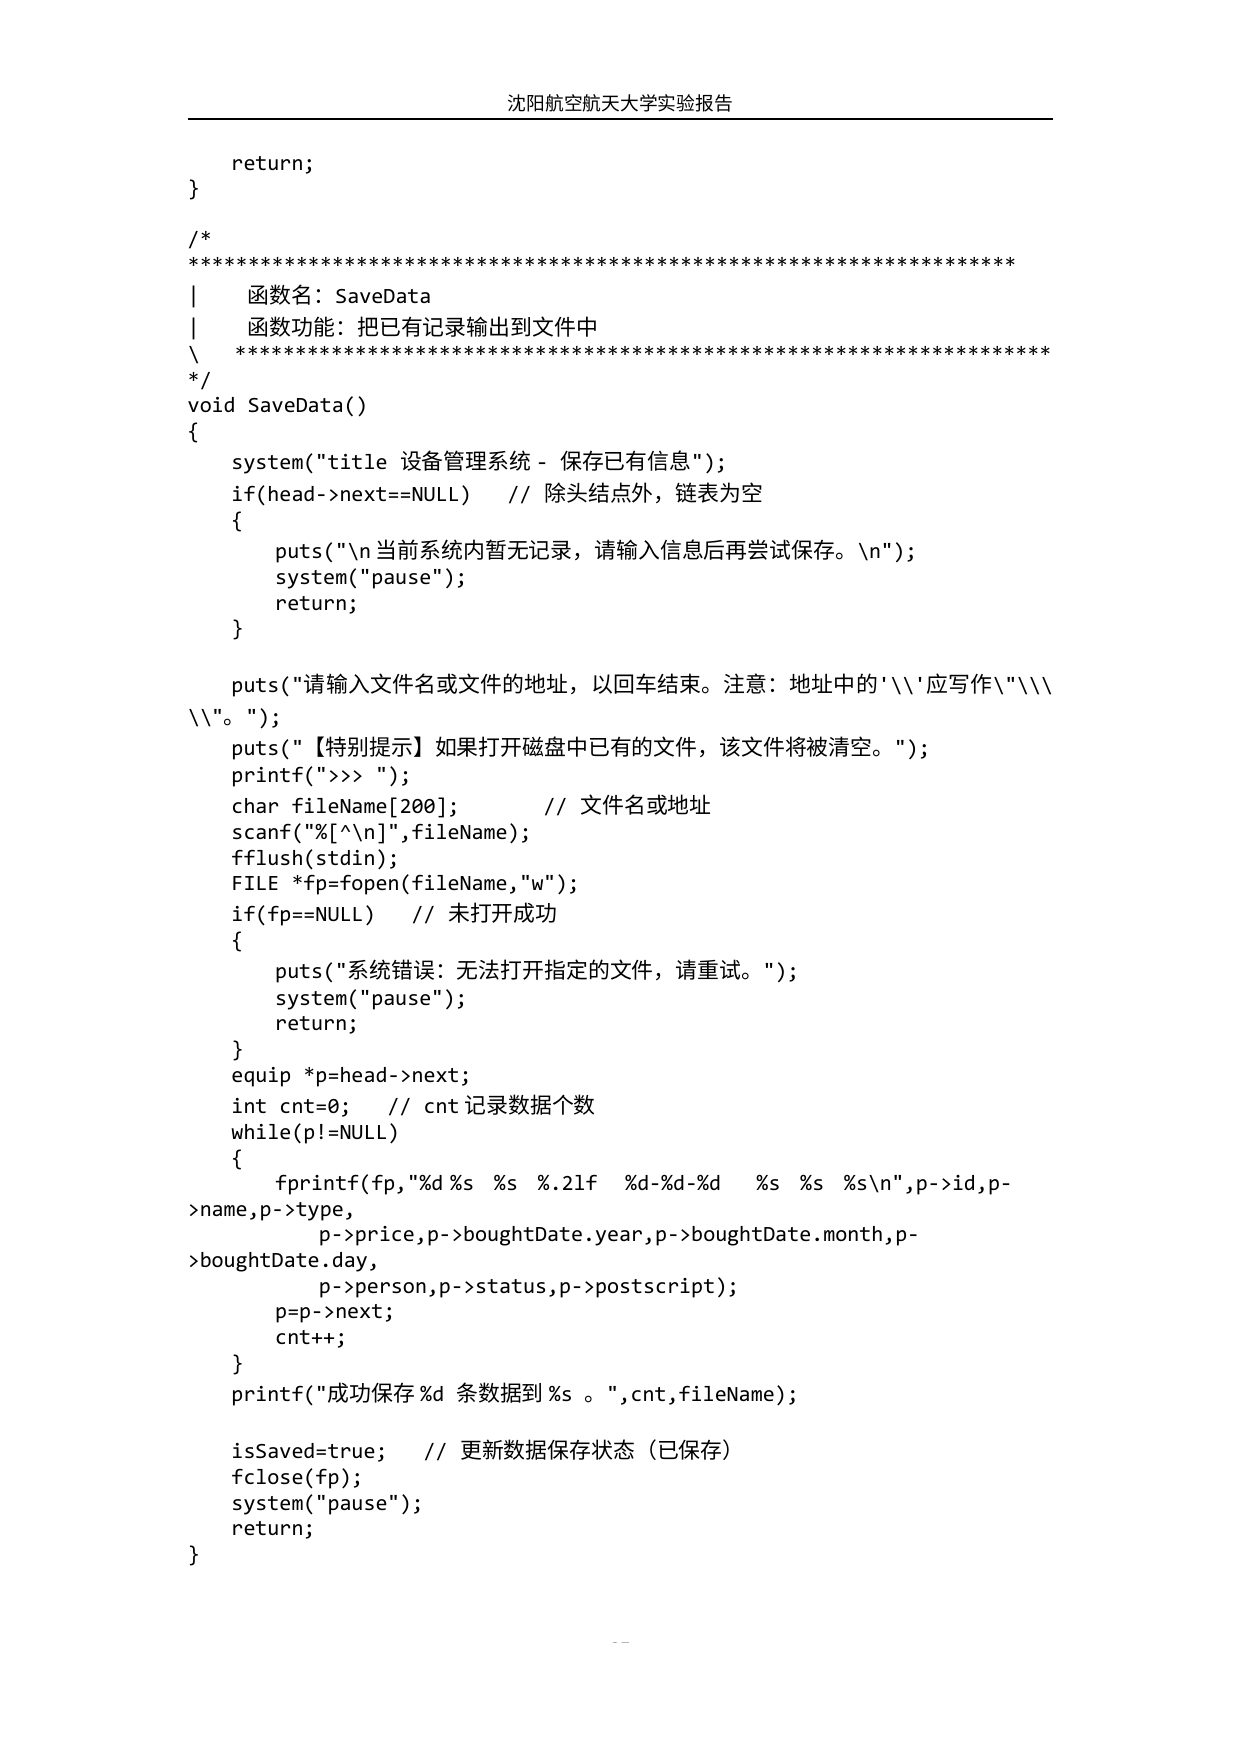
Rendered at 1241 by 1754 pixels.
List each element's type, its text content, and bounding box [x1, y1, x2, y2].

text printf(">>> "); [187, 762, 1053, 788]
text fclose(fp); [187, 1464, 1053, 1490]
text \ ******************************************************************** */ [187, 341, 1053, 393]
text fflush(stdin); [187, 845, 1053, 871]
text int cnt=0; // cnt记录数据个数 [187, 1088, 1053, 1119]
text } [187, 616, 1053, 641]
text | 函数功能：把已有记录输出到文件中 [187, 310, 1053, 341]
text puts("\n当前系统内暂无记录，请输入信息后再尝试保存。\n"); [187, 533, 1053, 564]
text fprintf(fp,"%d %s %s %.2lf %d-%d-%d %s %s %s\n",p->id,p->name,p->type, [187, 1171, 1053, 1222]
text } [187, 176, 1053, 201]
text printf("成功保存 %d 条数据到 %s 。",cnt,fileName); [187, 1376, 1053, 1407]
text return; [187, 1011, 1053, 1036]
text system("pause"); [187, 985, 1053, 1011]
text return; [187, 150, 1053, 176]
text isSaved=true; // 更新数据保存状态（已保存） [187, 1433, 1053, 1464]
text { [187, 1145, 1053, 1171]
text system("pause"); [187, 1490, 1053, 1516]
text /* ********************************************************************* [187, 227, 1053, 278]
text void SaveData() [187, 393, 1053, 418]
text } [187, 1350, 1053, 1376]
text } [187, 1541, 1053, 1567]
text { [187, 418, 1053, 444]
text system("title 设备管理系统 - 保存已有信息"); [187, 444, 1053, 476]
text if(head->next==NULL) // 除头结点外，链表为空 [187, 476, 1053, 507]
text } [187, 1036, 1053, 1062]
text char fileName[200]; // 文件名或地址 [187, 788, 1053, 819]
text puts("请输入文件名或文件的地址，以回车结束。注意：地址中的'\\'应写作\"\\\\\"。"); [187, 667, 1053, 730]
text while(p!=NULL) [187, 1119, 1053, 1145]
text return; [187, 1516, 1053, 1541]
text puts("系统错误：无法打开指定的文件，请重试。"); [187, 953, 1053, 985]
text return; [187, 590, 1053, 616]
text cnt++; [187, 1324, 1053, 1350]
text puts("【特别提示】如果打开磁盘中已有的文件，该文件将被清空。"); [187, 730, 1053, 762]
text system("pause"); [187, 564, 1053, 590]
text equip *p=head->next; [187, 1062, 1053, 1088]
text p->person,p->status,p->postscript); [187, 1273, 1053, 1299]
text { [187, 507, 1053, 533]
text scanf("%[^\n]",fileName); [187, 819, 1053, 845]
text if(fp==NULL) // 未打开成功 [187, 896, 1053, 928]
text FILE *fp=fopen(fileName,"w"); [187, 871, 1053, 896]
text { [187, 928, 1053, 953]
text | 函数名：SaveData [187, 278, 1053, 310]
text p=p->next; [187, 1299, 1053, 1324]
text p->price,p->boughtDate.year,p->boughtDate.month,p->boughtDate.day, [187, 1222, 1053, 1273]
